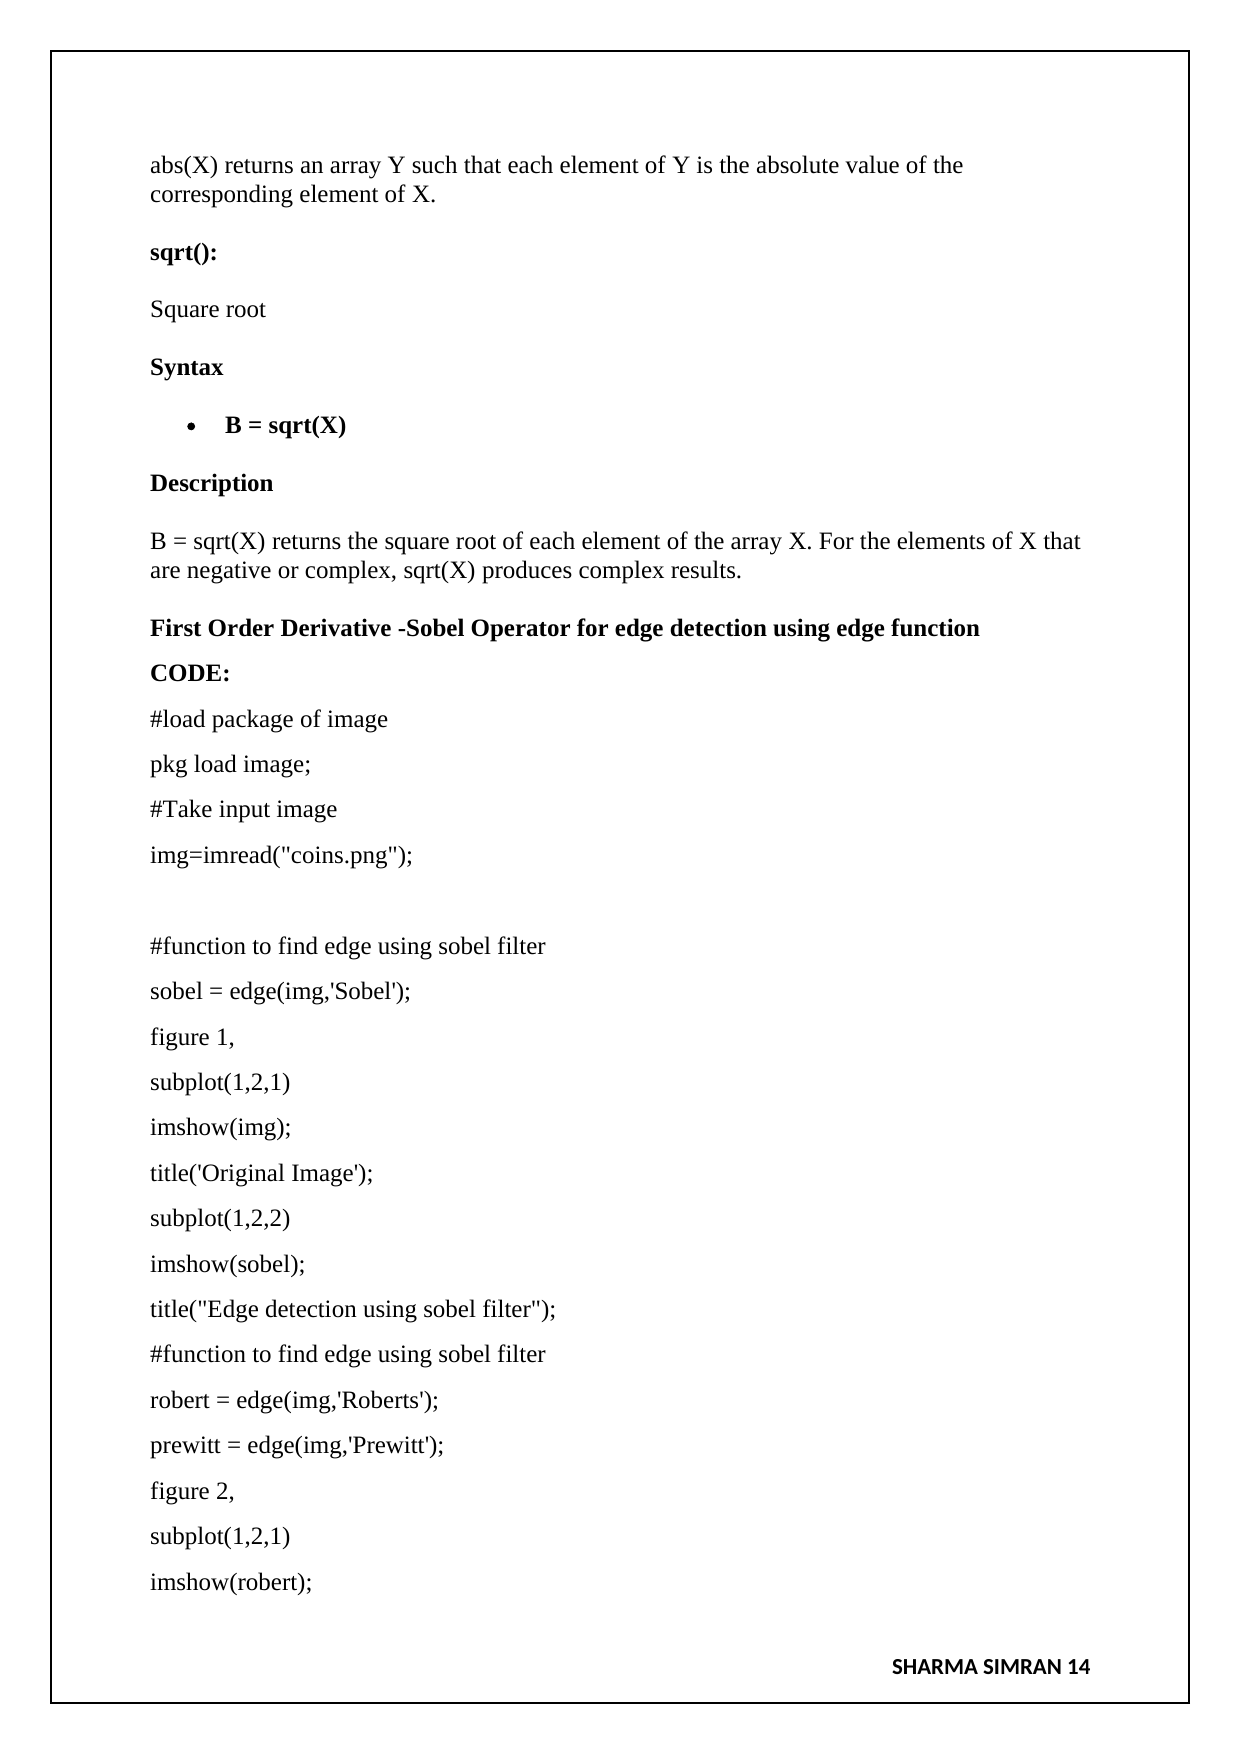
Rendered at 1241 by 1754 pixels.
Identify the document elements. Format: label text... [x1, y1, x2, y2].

text imshow(img); [150, 1112, 1090, 1141]
text pkg load image; [150, 749, 1090, 778]
text figure 1, [150, 1022, 1090, 1050]
text figure 2, [150, 1476, 1090, 1504]
text abs(X) returns an array Y such that each element of Y is the absolute value of the corresponding element of X. [150, 150, 1090, 207]
text title("Edge detection using sobel filter"); [150, 1294, 1090, 1323]
list B = sqrt(X) [187, 410, 1090, 439]
text #function to find edge using sobel filter [150, 1339, 1090, 1368]
text Description [150, 468, 1090, 497]
text #load package of image [150, 704, 1090, 732]
text subplot(1,2,1) [150, 1067, 1090, 1096]
text First Order Derivative -Sobel Operator for edge detection using edge function [150, 613, 1090, 642]
text subplot(1,2,1) [150, 1521, 1090, 1550]
text Square root [150, 294, 1090, 323]
text B = sqrt(X) returns the square root of each element of the array X. For the elements of X that are negative or complex, sqrt(X) produces complex results. [150, 526, 1090, 584]
text sqrt(): [150, 237, 1090, 265]
text imshow(sobel); [150, 1249, 1090, 1277]
text prewitt = edge(img,'Prewitt'); [150, 1430, 1090, 1459]
text robert = edge(img,'Roberts'); [150, 1385, 1090, 1414]
text subplot(1,2,2) [150, 1203, 1090, 1232]
text sobel = edge(img,'Sobel'); [150, 976, 1090, 1005]
text Syntax [150, 352, 1090, 381]
text CODE: [150, 658, 1090, 687]
text title('Original Image'); [150, 1158, 1090, 1187]
text img=imread("coins.png"); [150, 840, 1090, 869]
text #function to find edge using sobel filter [150, 931, 1090, 959]
text #Take input image [150, 794, 1090, 823]
text imshow(robert); [150, 1567, 1090, 1595]
